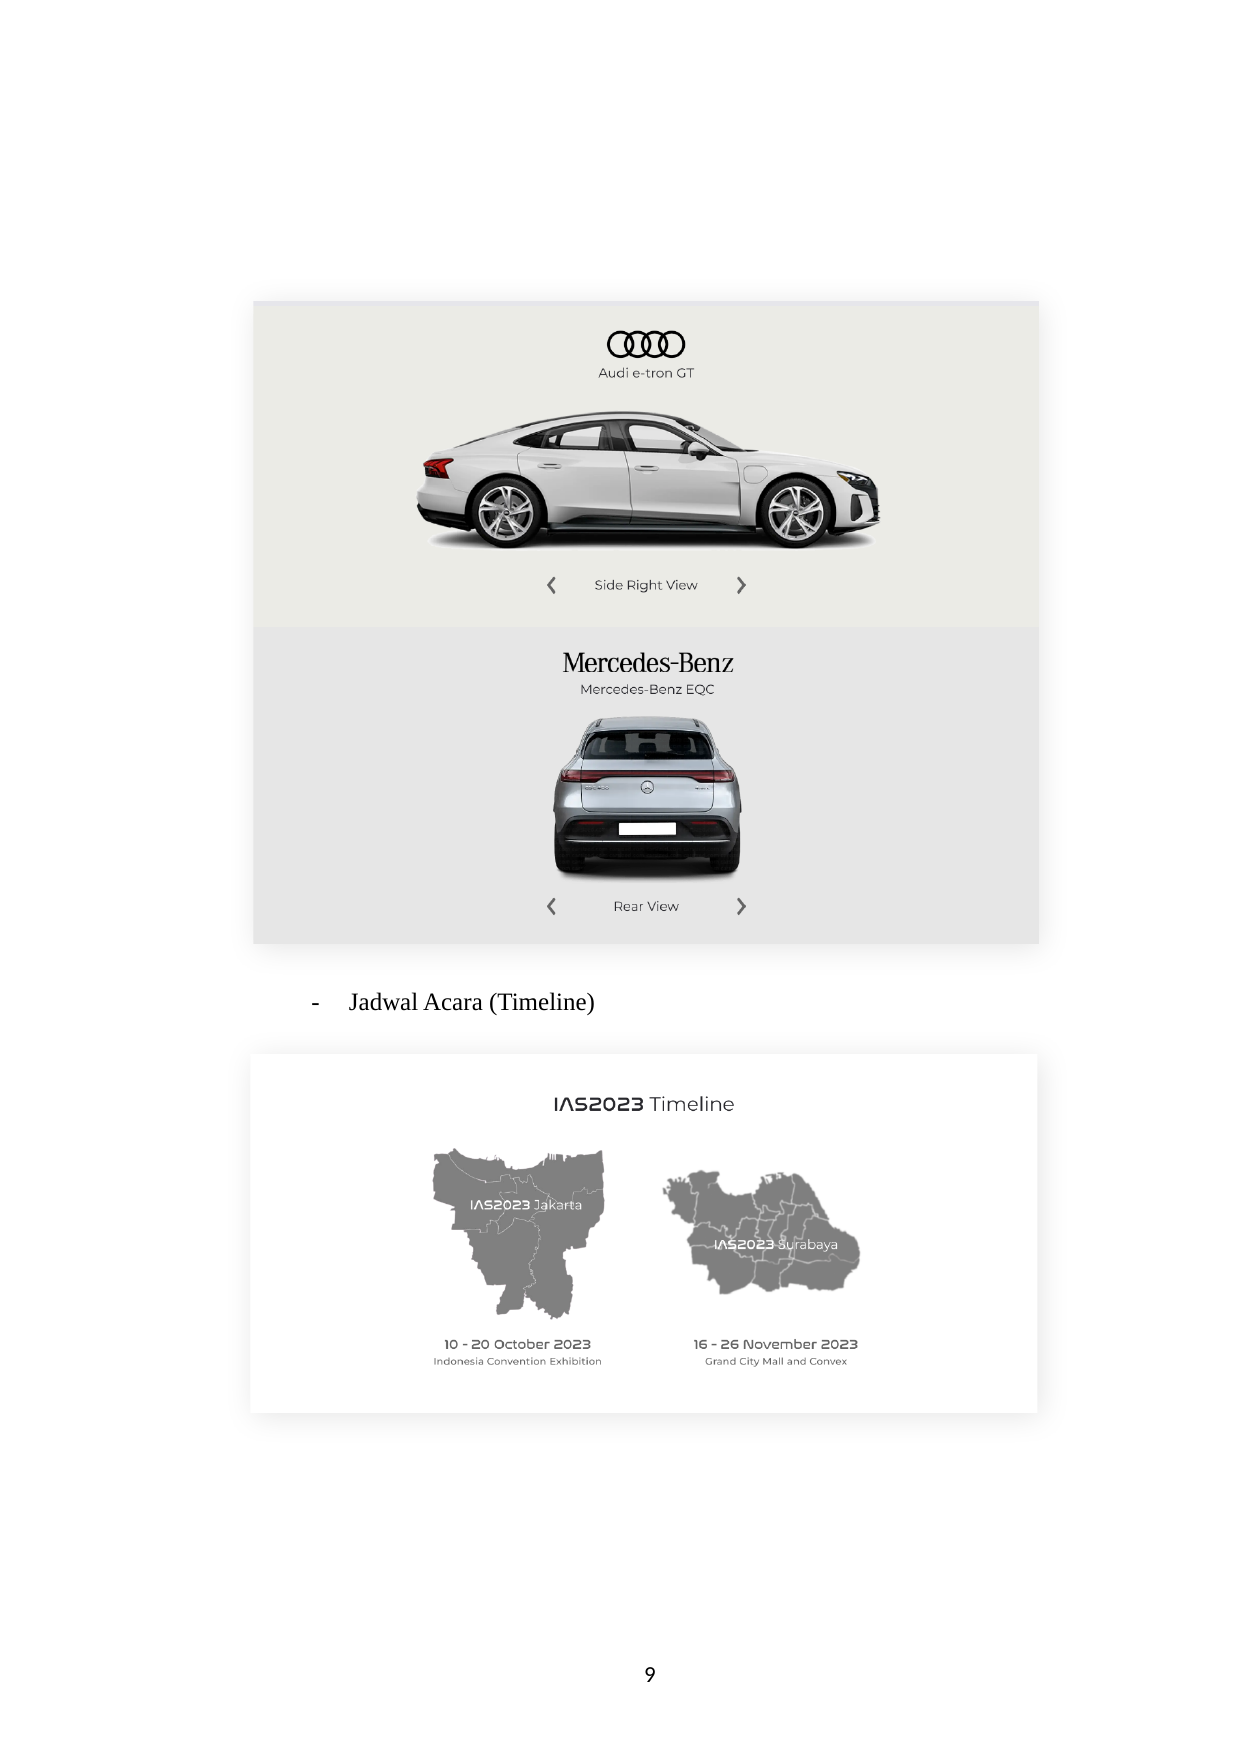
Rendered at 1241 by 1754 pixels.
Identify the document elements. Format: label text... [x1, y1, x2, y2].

picture [250, 1054, 1038, 1413]
picture [253, 301, 1039, 944]
list Jadwal Acara (Timeline) [311, 987, 1063, 1016]
